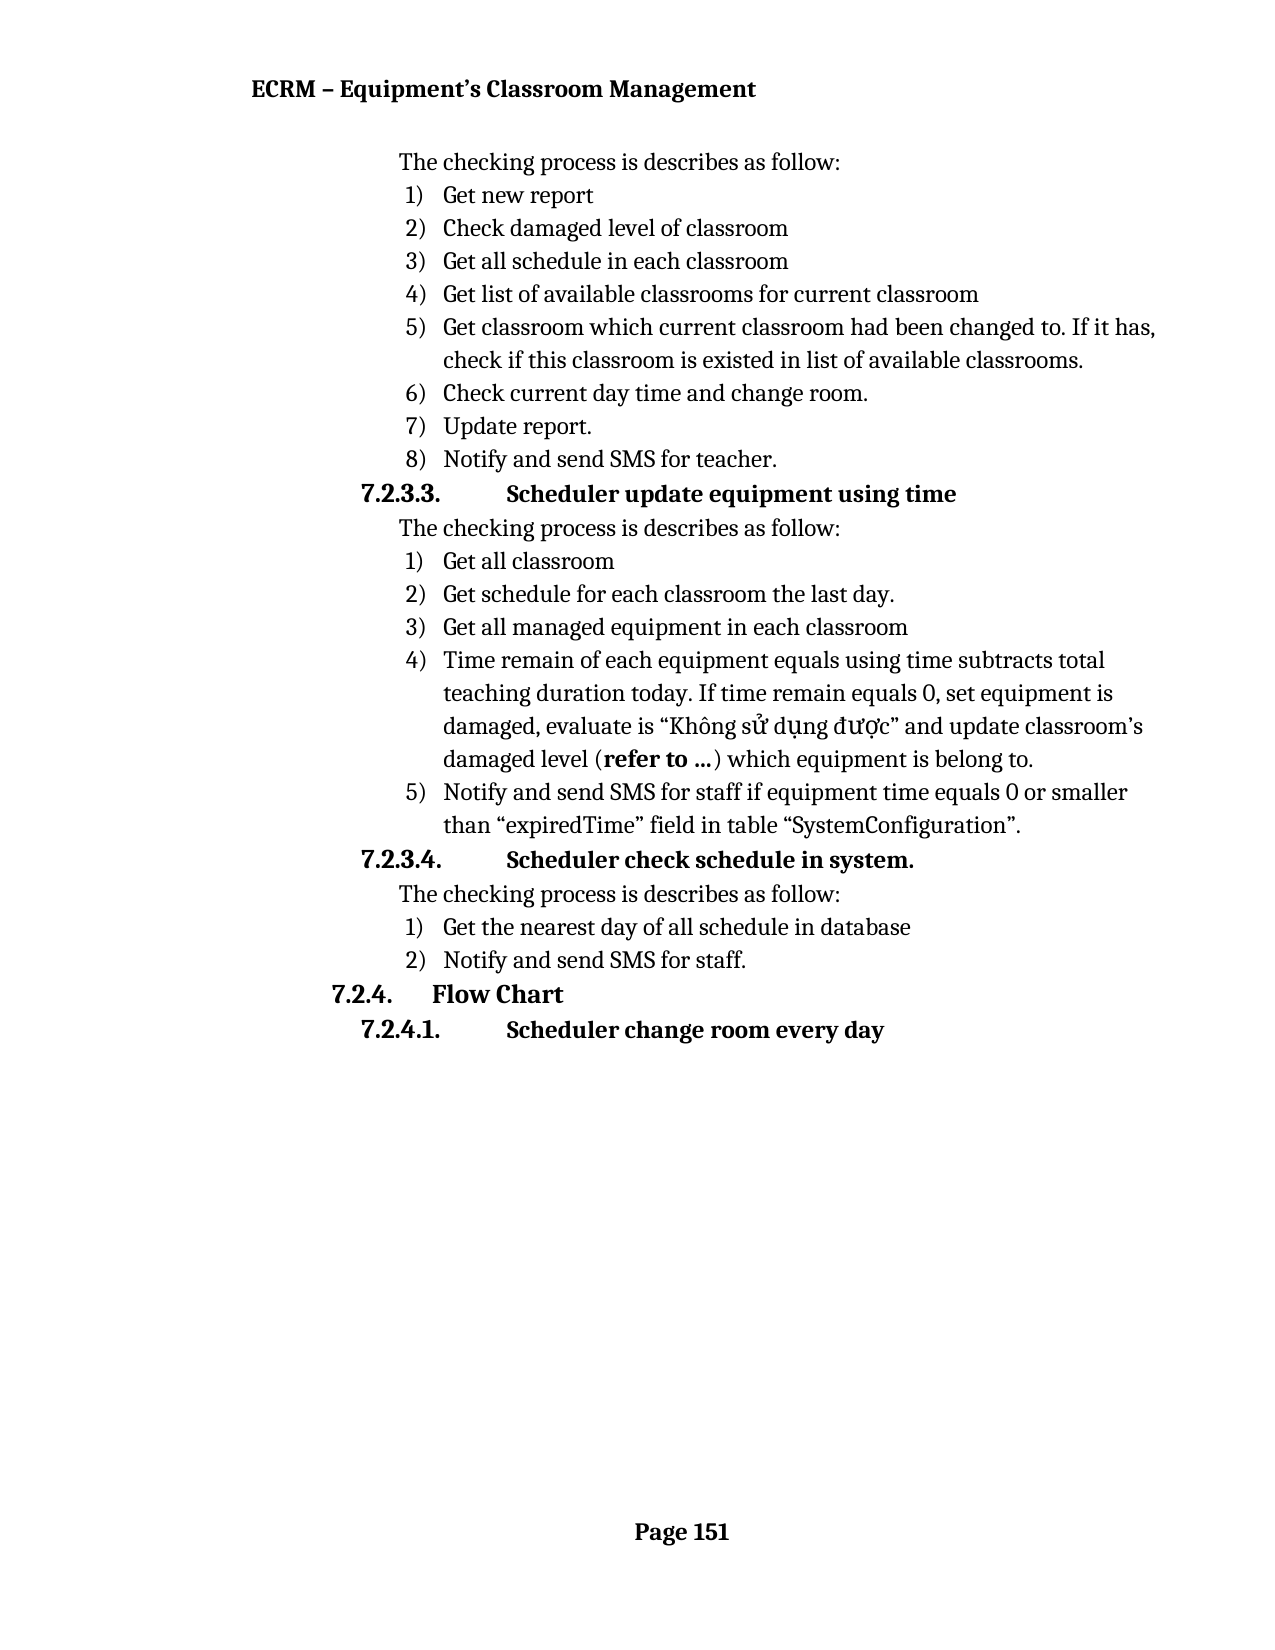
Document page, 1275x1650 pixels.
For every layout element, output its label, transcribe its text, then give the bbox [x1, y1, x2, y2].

list Notify and send SMS for teacher. [406, 445, 1157, 474]
list Get list of available classrooms for current classroom [406, 280, 1157, 308]
list Get classroom which current classroom had been changed to. If it has, check if this classroom is existed in list of available classrooms. [406, 313, 1157, 374]
list Get all schedule in each classroom [406, 247, 1157, 276]
list Get schedule for each classroom the last day. [406, 580, 1157, 608]
list Update report. [406, 412, 1157, 441]
list Check current day time and change room. [406, 379, 1157, 408]
list The checking process is describes as follow: [399, 879, 1157, 908]
list The checking process is describes as follow: [399, 148, 1157, 176]
list Flow Chart [332, 979, 1157, 1010]
list Scheduler update equipment using time [361, 478, 1157, 509]
list Notify and send SMS for staff if equipment time equals 0 or smaller than “expiredTime” field in table “SystemConfiguration”. [406, 778, 1157, 839]
list The checking process is describes as follow: [399, 514, 1157, 542]
list Notify and send SMS for staff. [406, 946, 1157, 974]
list Get all classroom [406, 547, 1157, 575]
list Scheduler check schedule in system. [361, 844, 1157, 875]
list Get new report [406, 181, 1157, 209]
list Get the nearest day of all schedule in database [406, 913, 1157, 941]
list Check damaged level of classroom [406, 214, 1157, 242]
list Time remain of each equipment equals using time subtracts total teaching duration today. If time remain equals 0, set equipment is damaged, evaluate is “Không sử dụng được” and update classroom’s damaged level (refer to …) which equipment is belong to. [406, 646, 1157, 773]
list Scheduler change room every day [361, 1014, 1157, 1046]
list Get all managed equipment in each classroom [406, 613, 1157, 641]
